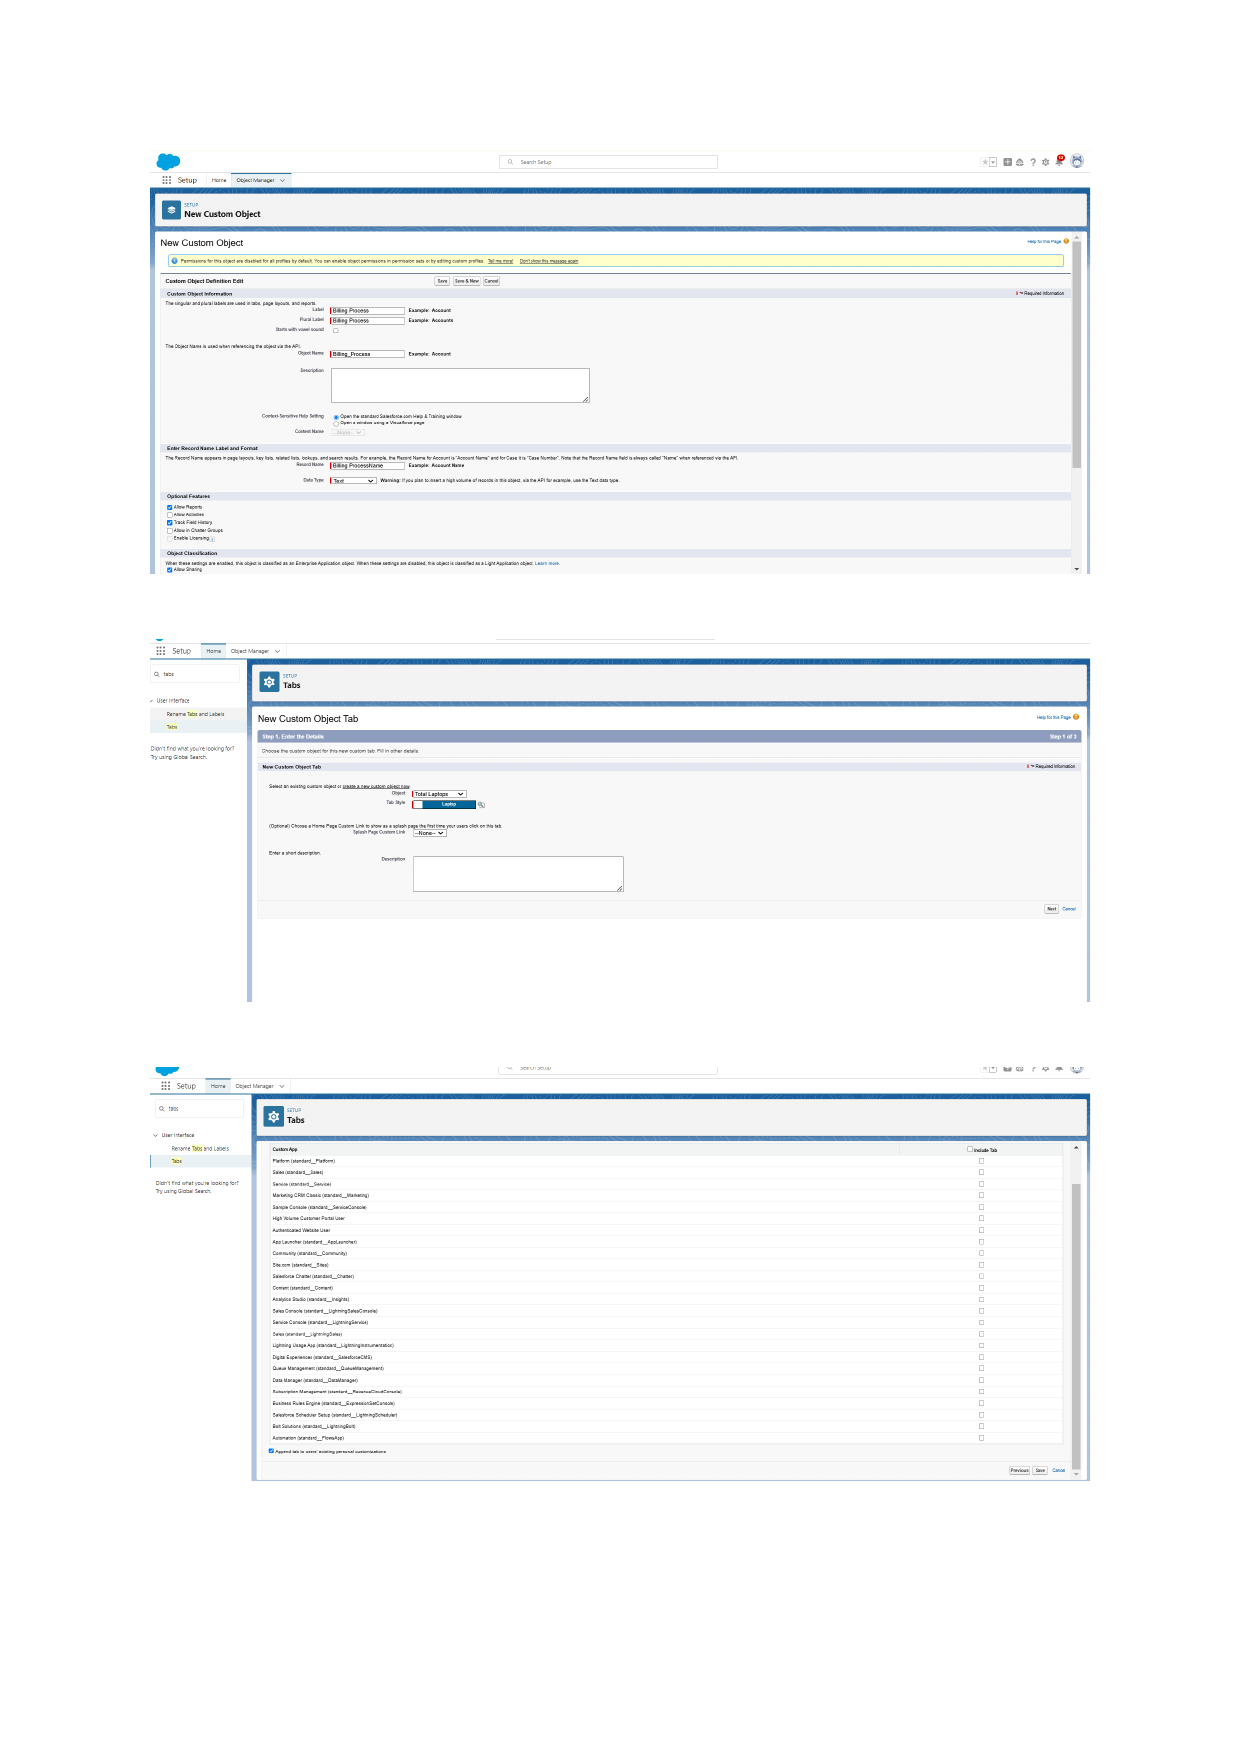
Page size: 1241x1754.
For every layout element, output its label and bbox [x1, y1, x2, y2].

picture [150, 639, 1091, 1002]
picture [150, 150, 1091, 574]
picture [150, 1067, 1091, 1481]
